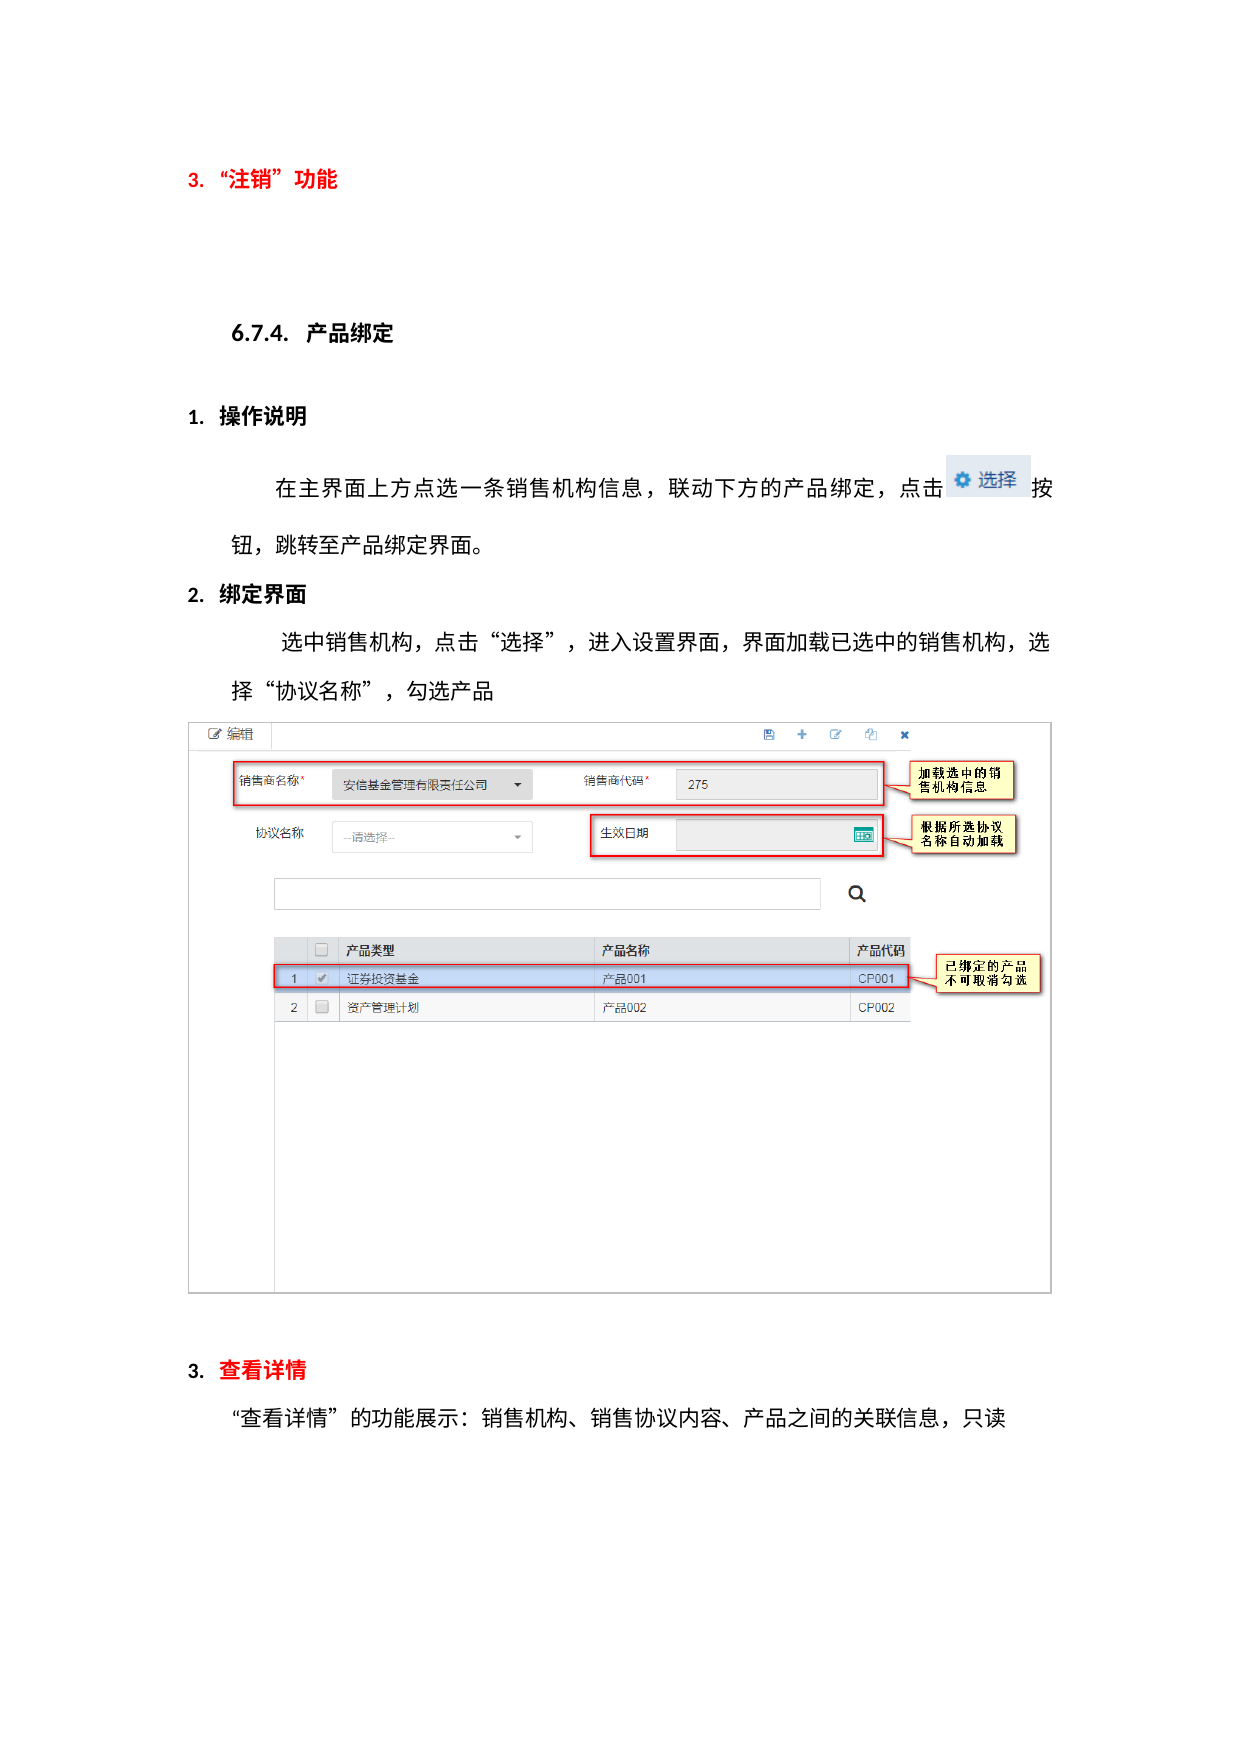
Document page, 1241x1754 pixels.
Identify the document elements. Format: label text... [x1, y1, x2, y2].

text “查看详情”的功能展示：销售机构、销售协议内容、产品之间的关联信息，只读 [187, 1401, 1053, 1433]
list 1. 操作说明 [187, 398, 1053, 431]
list 3. “注销”功能 [187, 162, 1053, 194]
picture [945, 455, 1031, 497]
list 3. 查看详情 [187, 1352, 1053, 1385]
subtitle 产品绑定 [231, 316, 1053, 348]
picture [189, 723, 1050, 1292]
list 2. 绑定界面 [187, 576, 1053, 609]
text 选中销售机构，点击“选择”，进入设置界面，界面加载已选中的销售机构，选 择“协议名称”，勾选产品 [187, 624, 1053, 706]
text 在主界面上方点选一条销售机构信息，联动下方的产品绑定，点击按钮，跳转至产品绑定界面。 [231, 447, 1053, 560]
